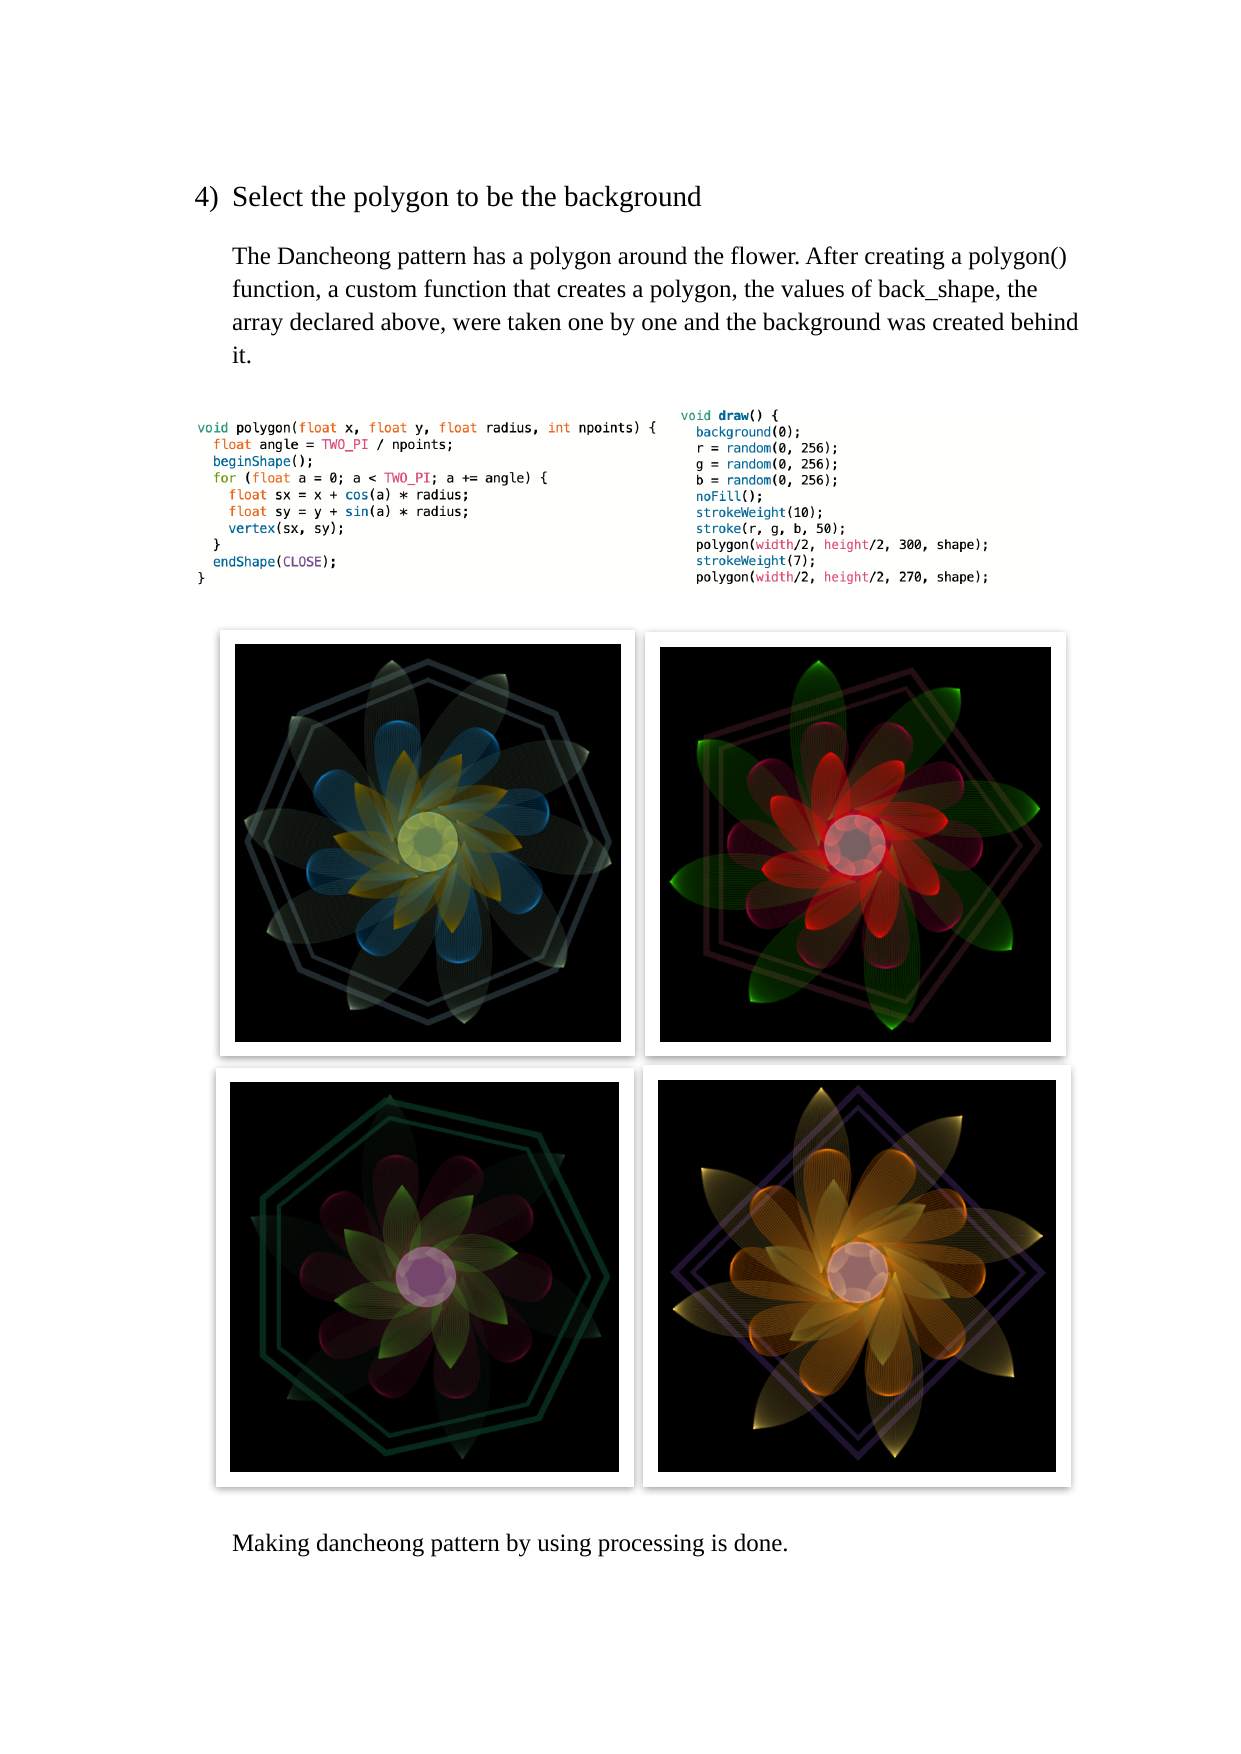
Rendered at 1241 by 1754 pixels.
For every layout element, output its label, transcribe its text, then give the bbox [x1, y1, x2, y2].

picture [658, 1080, 1056, 1472]
picture [230, 1082, 619, 1472]
picture [195, 406, 1047, 594]
picture [235, 644, 621, 1042]
picture [660, 647, 1051, 1042]
text Making dancheong pattern by using processing is done. [232, 1528, 1090, 1556]
text The Dancheong pattern has a polygon around the flower. After creating a polygon() function, a custom function that creates a polygon, the values of back_shape, the array declared above, were taken one by one and the background was created behind it. [232, 241, 1090, 369]
list Select the polygon to be the background [194, 179, 1090, 212]
